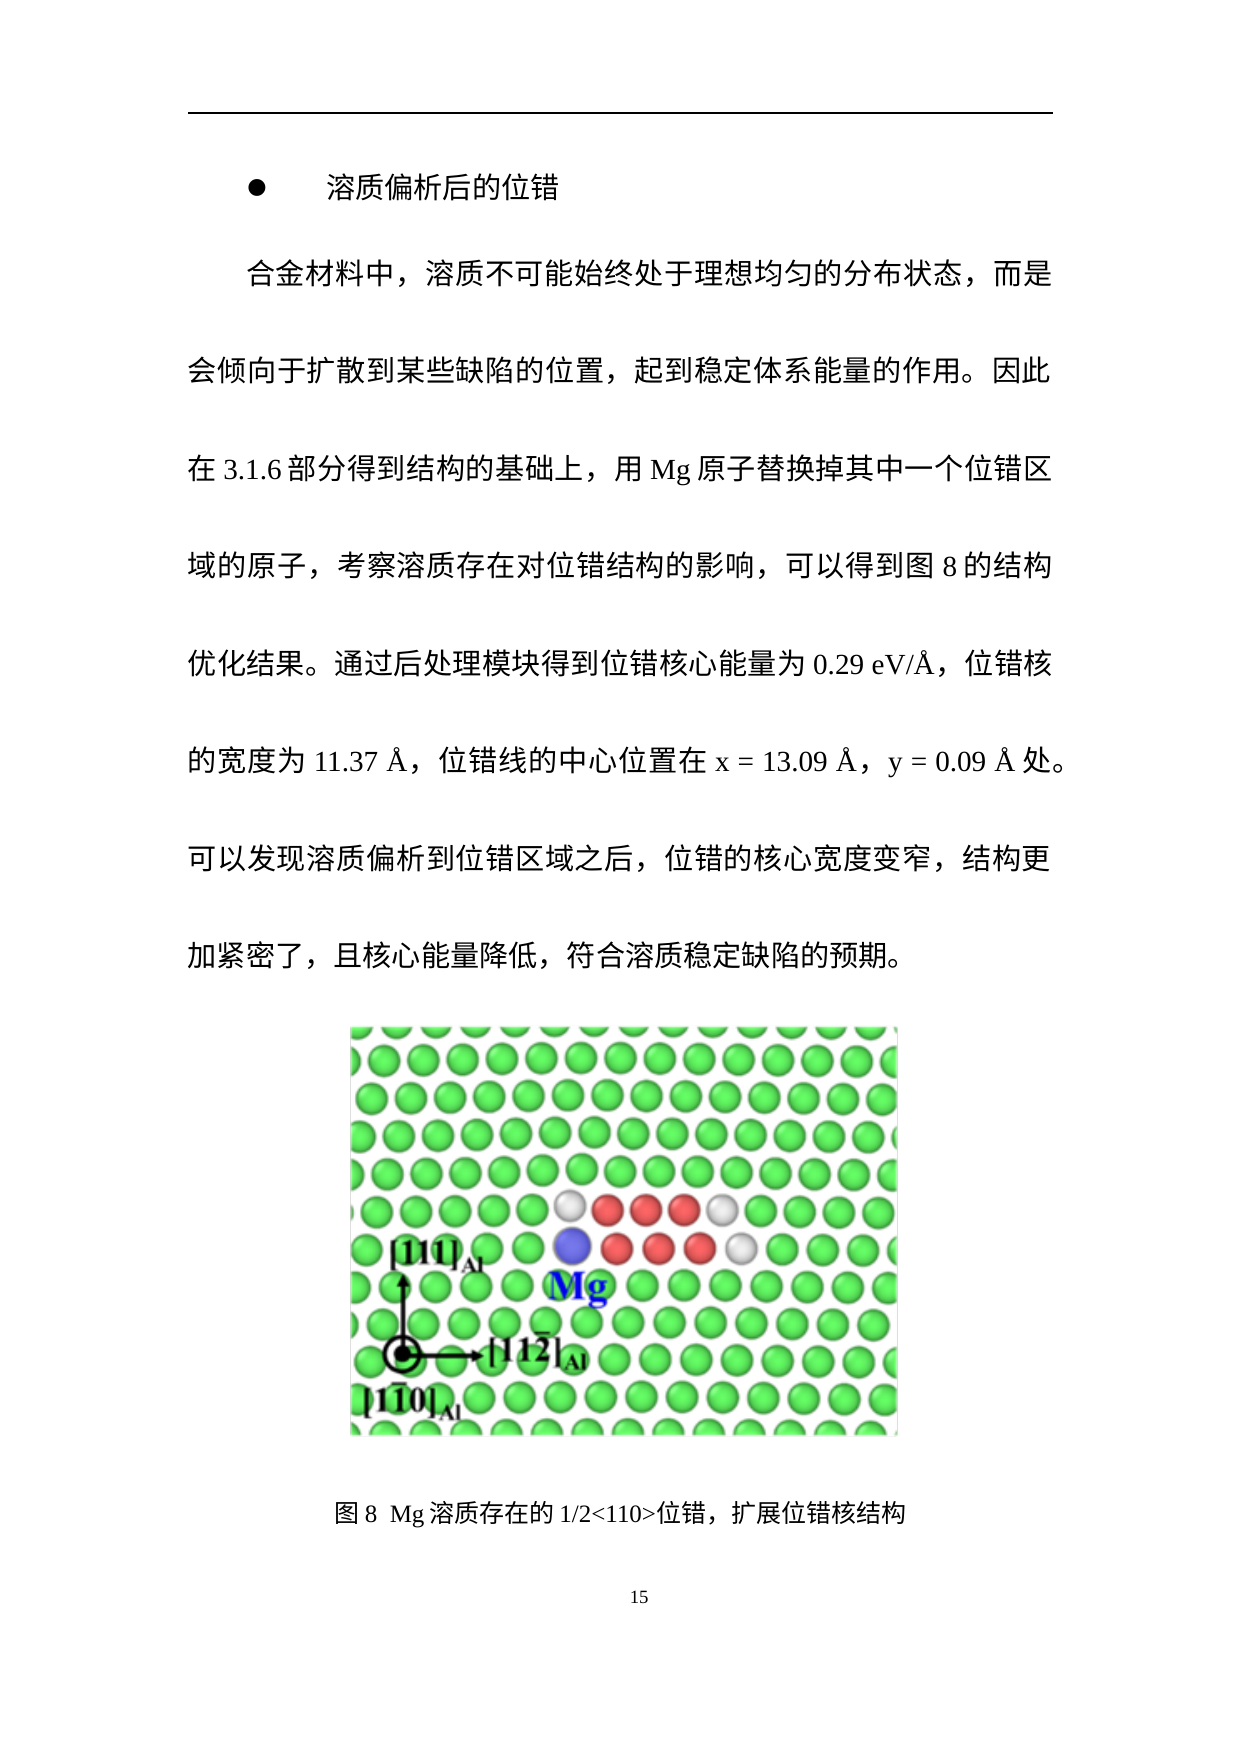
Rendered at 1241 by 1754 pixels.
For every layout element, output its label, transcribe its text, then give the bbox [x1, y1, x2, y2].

list 溶质偏析后的位错 [187, 153, 1053, 218]
text 图8 Mg溶质存在的1/2<110>位错，扩展位错核结构 [187, 1479, 1053, 1544]
picture [339, 1024, 916, 1442]
text 合金材料中，溶质不可能始终处于理想均匀的分布状态，而是会倾向于扩散到某些缺陷的位置，起到稳定体系能量的作用。因此在3.1.6部分得到结构的基础上，用Mg原子替换掉其中一个位错区域的原子，考察溶质存在对位错结构的影响，可以得到图8的结构优化结果。通过后处理模块得到位错核心能量为0.29 eV/Å，位错核的宽度为11.37 Å，位错线的中心位置在x = 13.09 Å，y = 0.09 Å处。可以发现溶质偏析到位错区域之后，位错的核心宽度变窄，结构更加紧密了，且核心能量降低，符合溶质稳定缺陷的预期。 [187, 239, 1053, 987]
